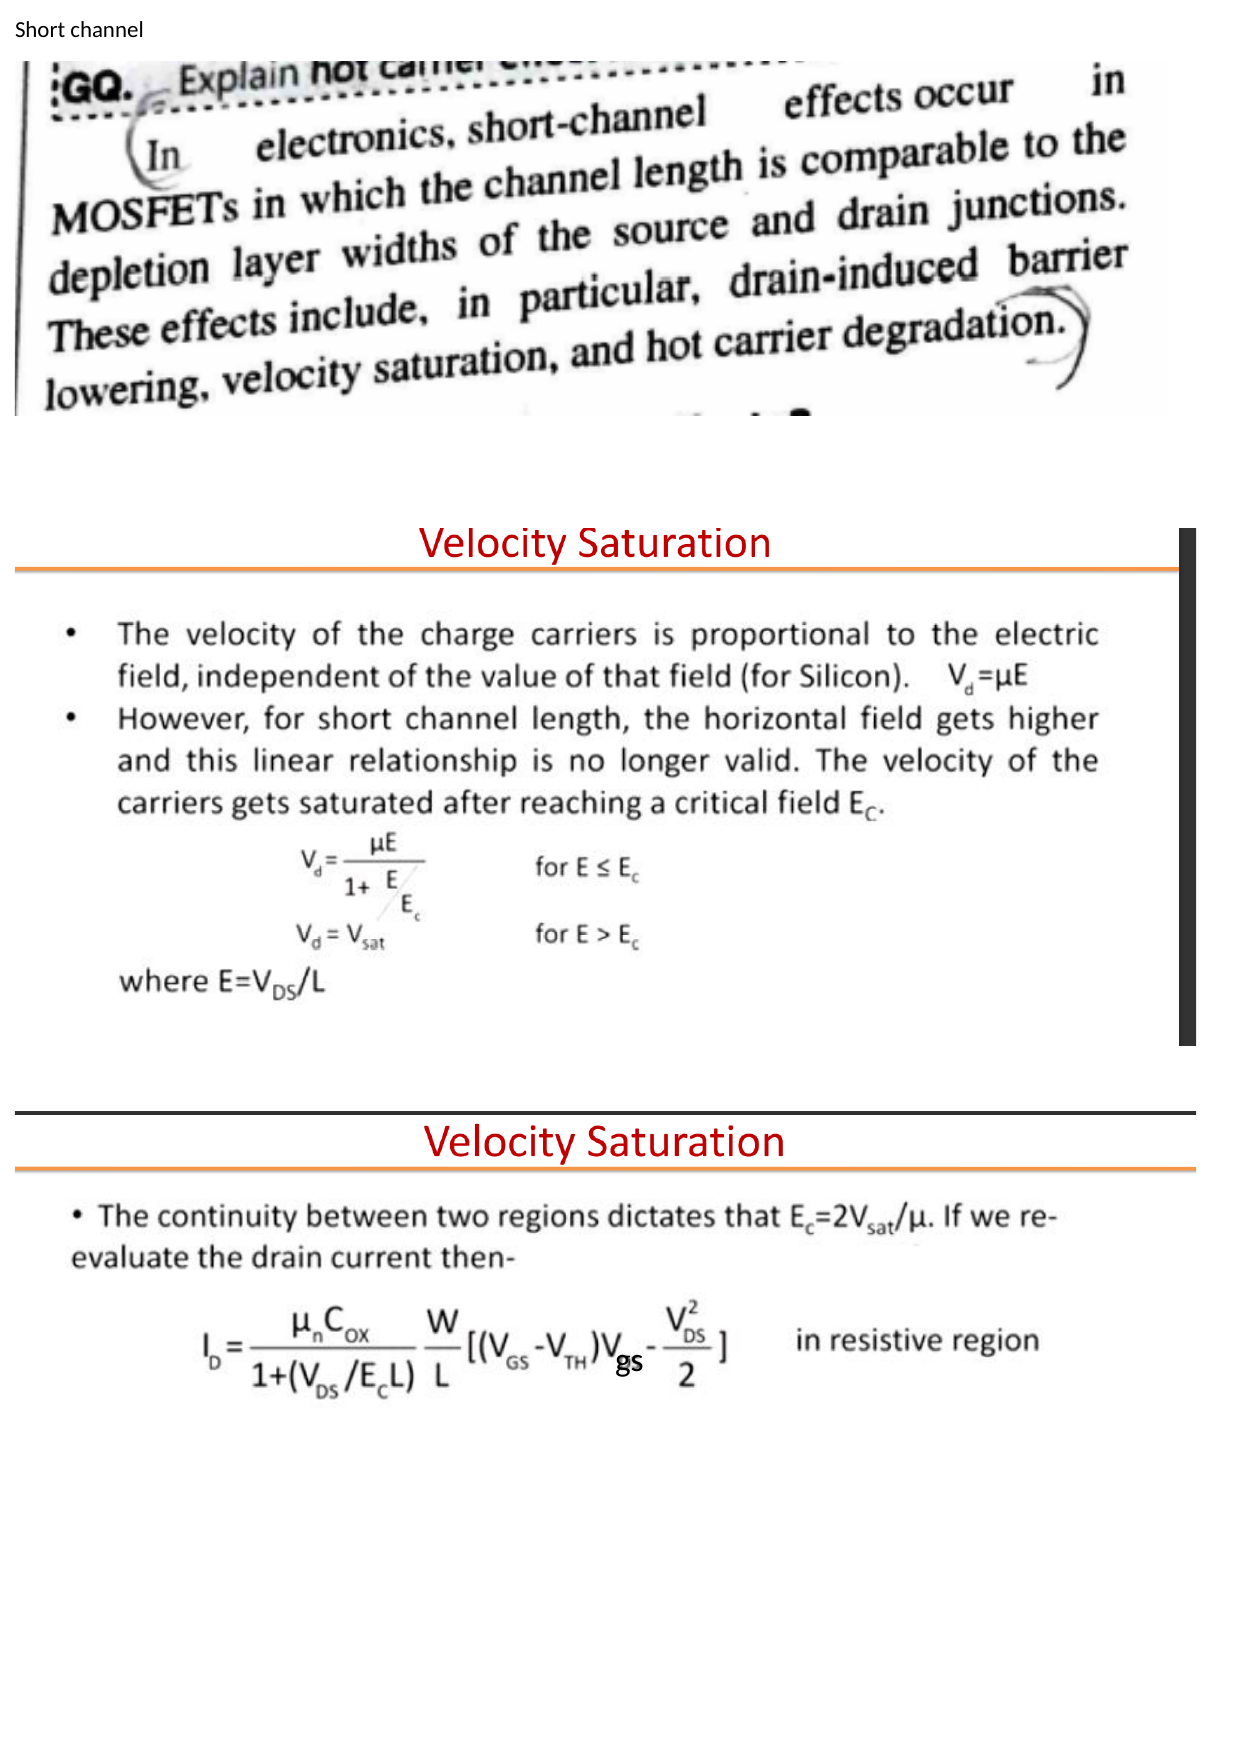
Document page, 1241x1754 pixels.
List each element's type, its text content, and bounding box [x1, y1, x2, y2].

text Short channel [15, 15, 1181, 43]
picture [14, 61, 1169, 416]
picture [14, 528, 1197, 1046]
picture [14, 1111, 1197, 1408]
